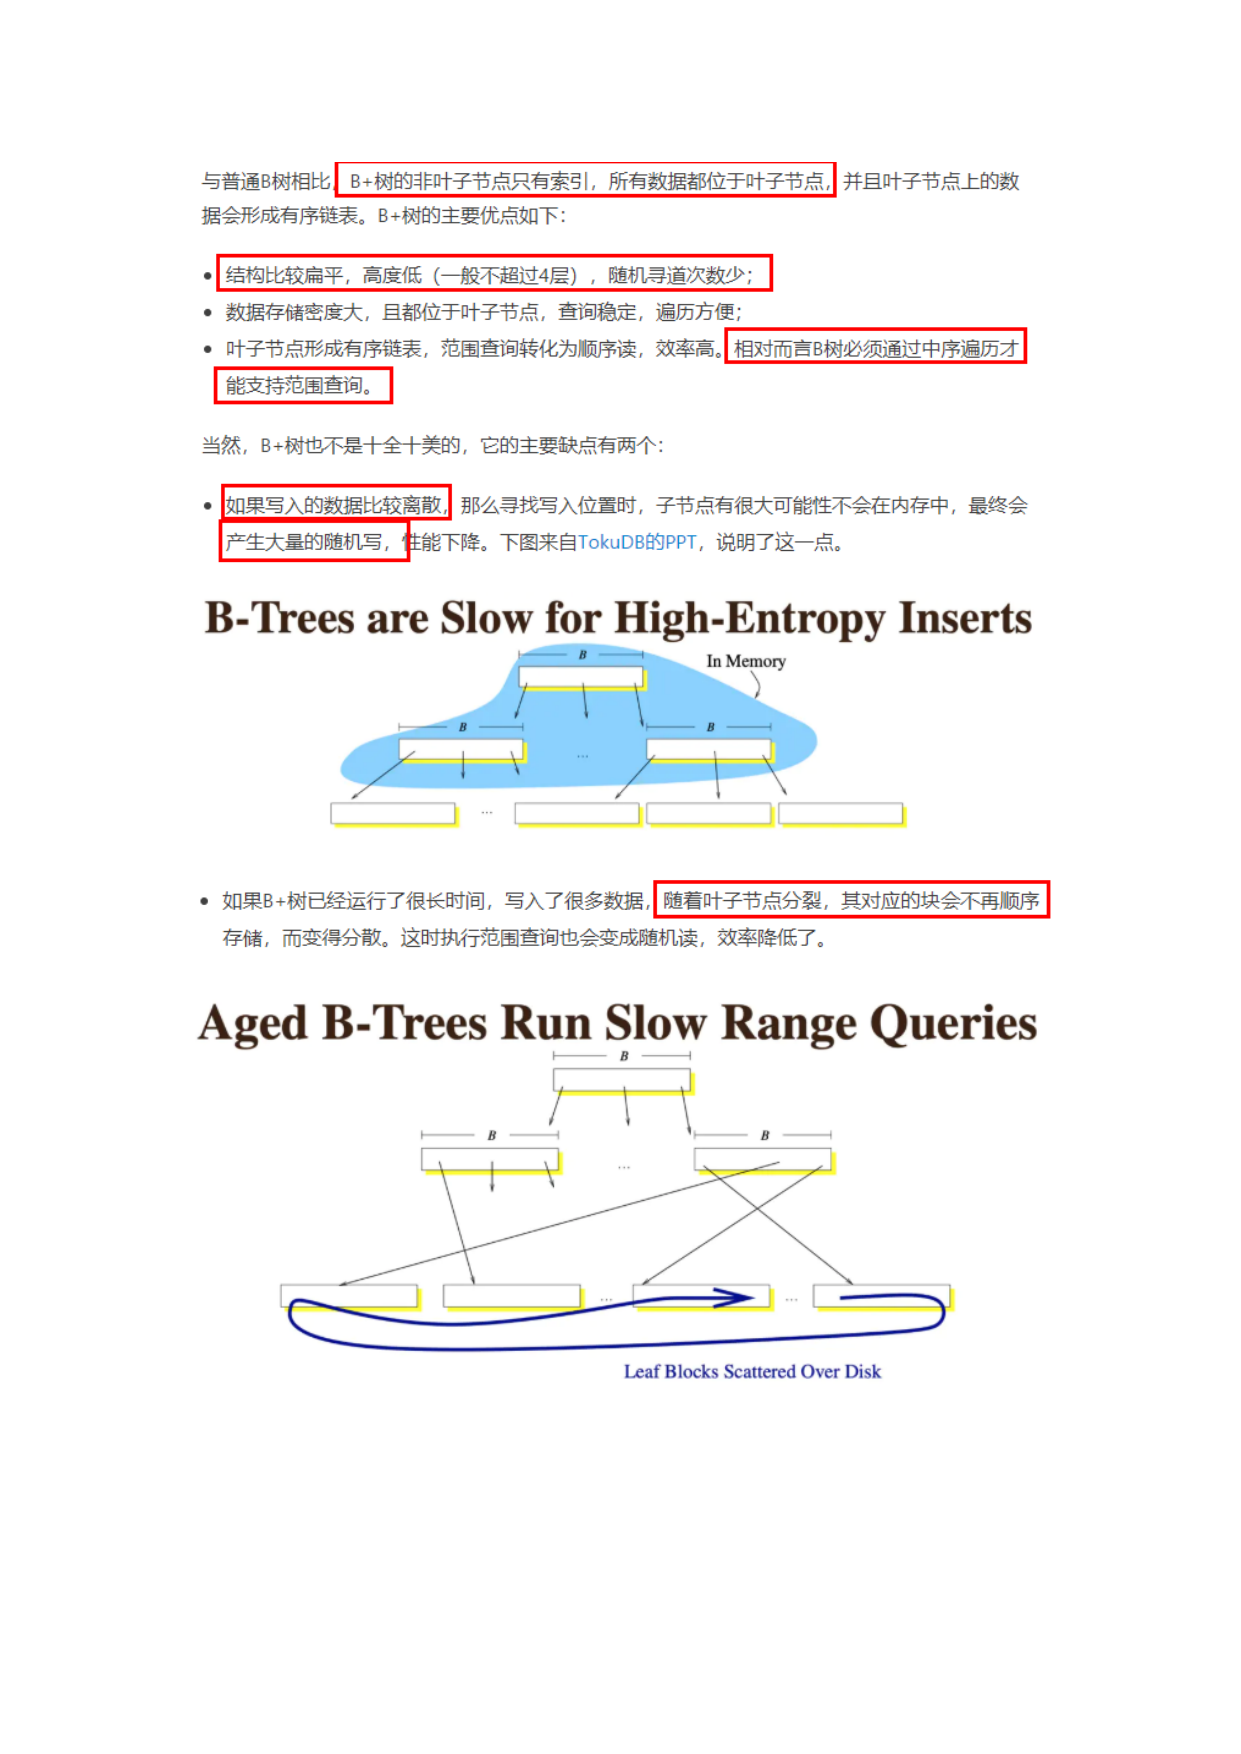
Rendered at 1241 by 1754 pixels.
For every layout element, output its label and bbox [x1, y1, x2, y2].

picture [187, 584, 1053, 967]
picture [187, 974, 1052, 1403]
picture [187, 162, 1053, 572]
